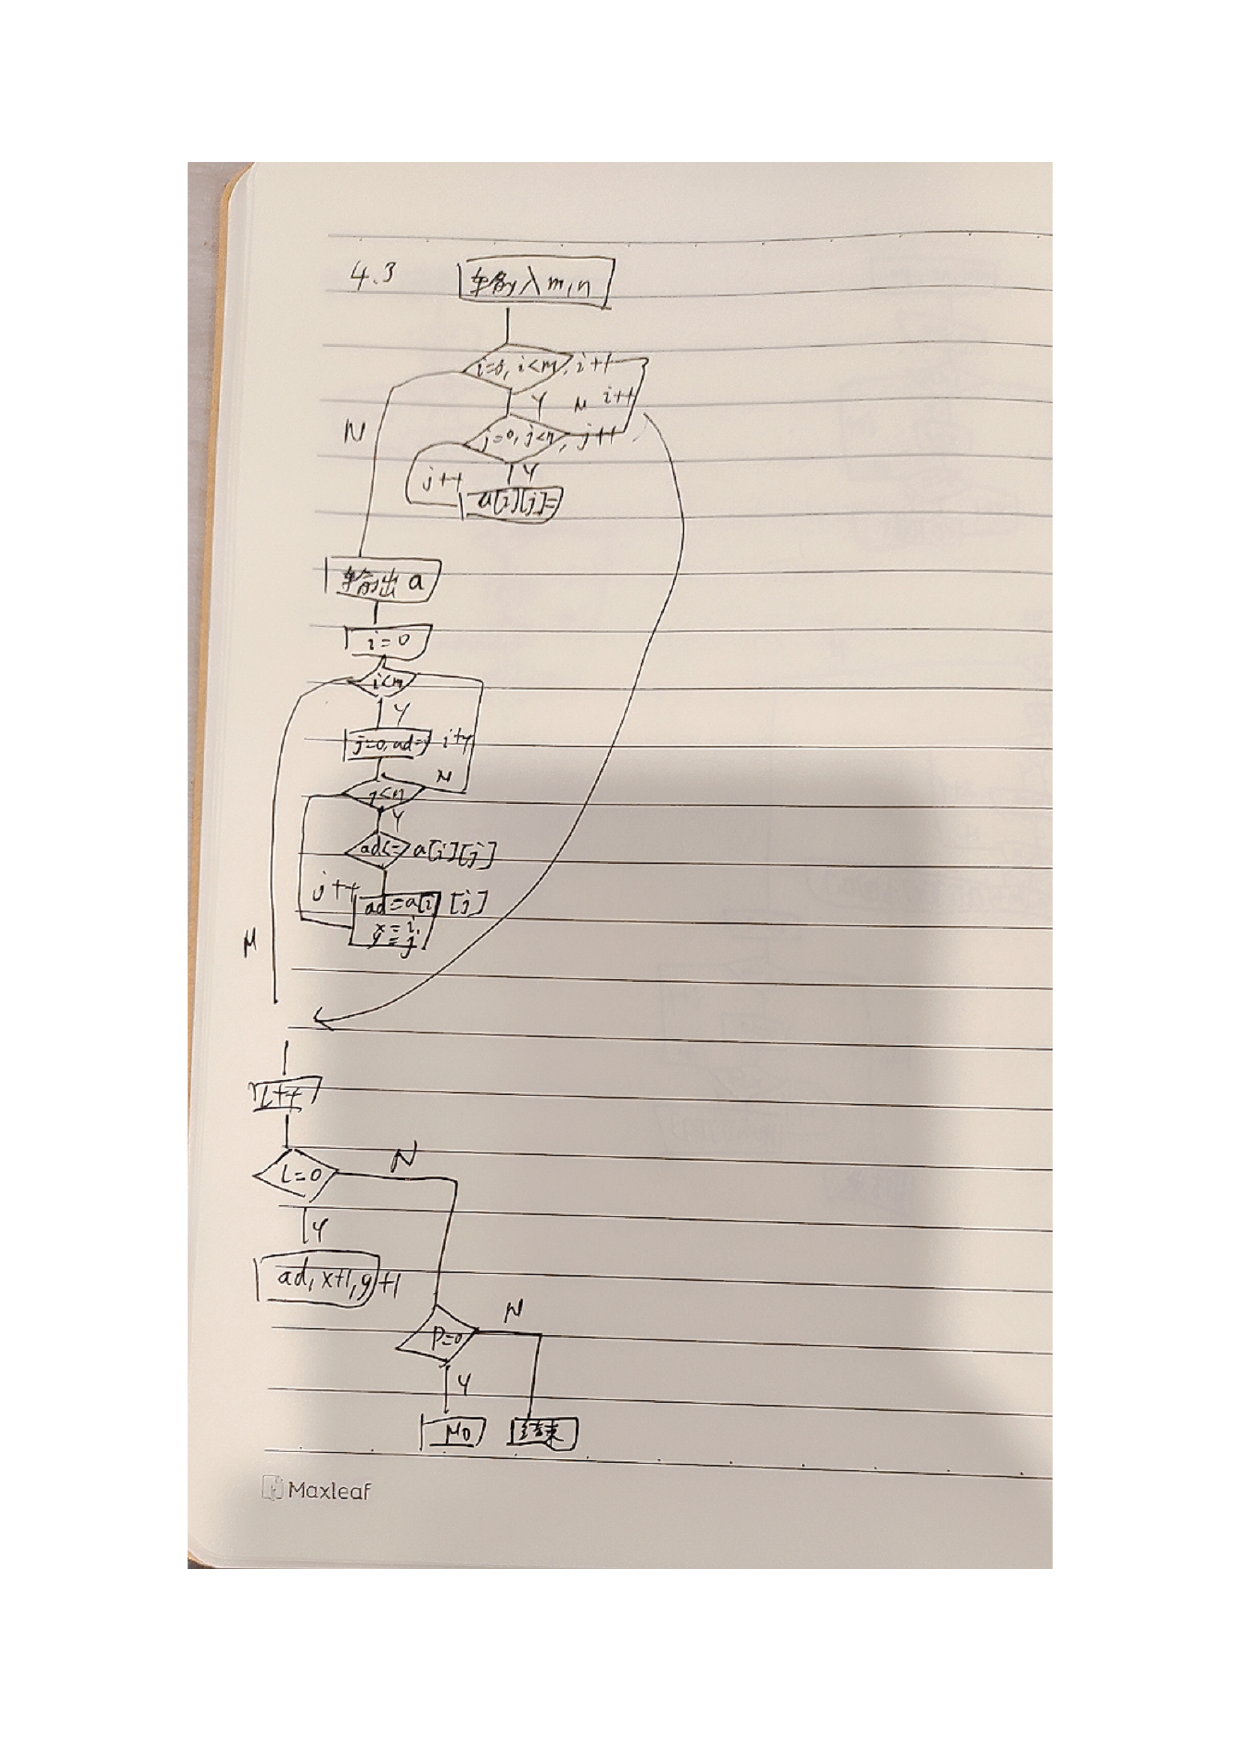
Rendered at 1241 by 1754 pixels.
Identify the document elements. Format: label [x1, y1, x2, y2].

picture [187, 162, 1053, 1569]
